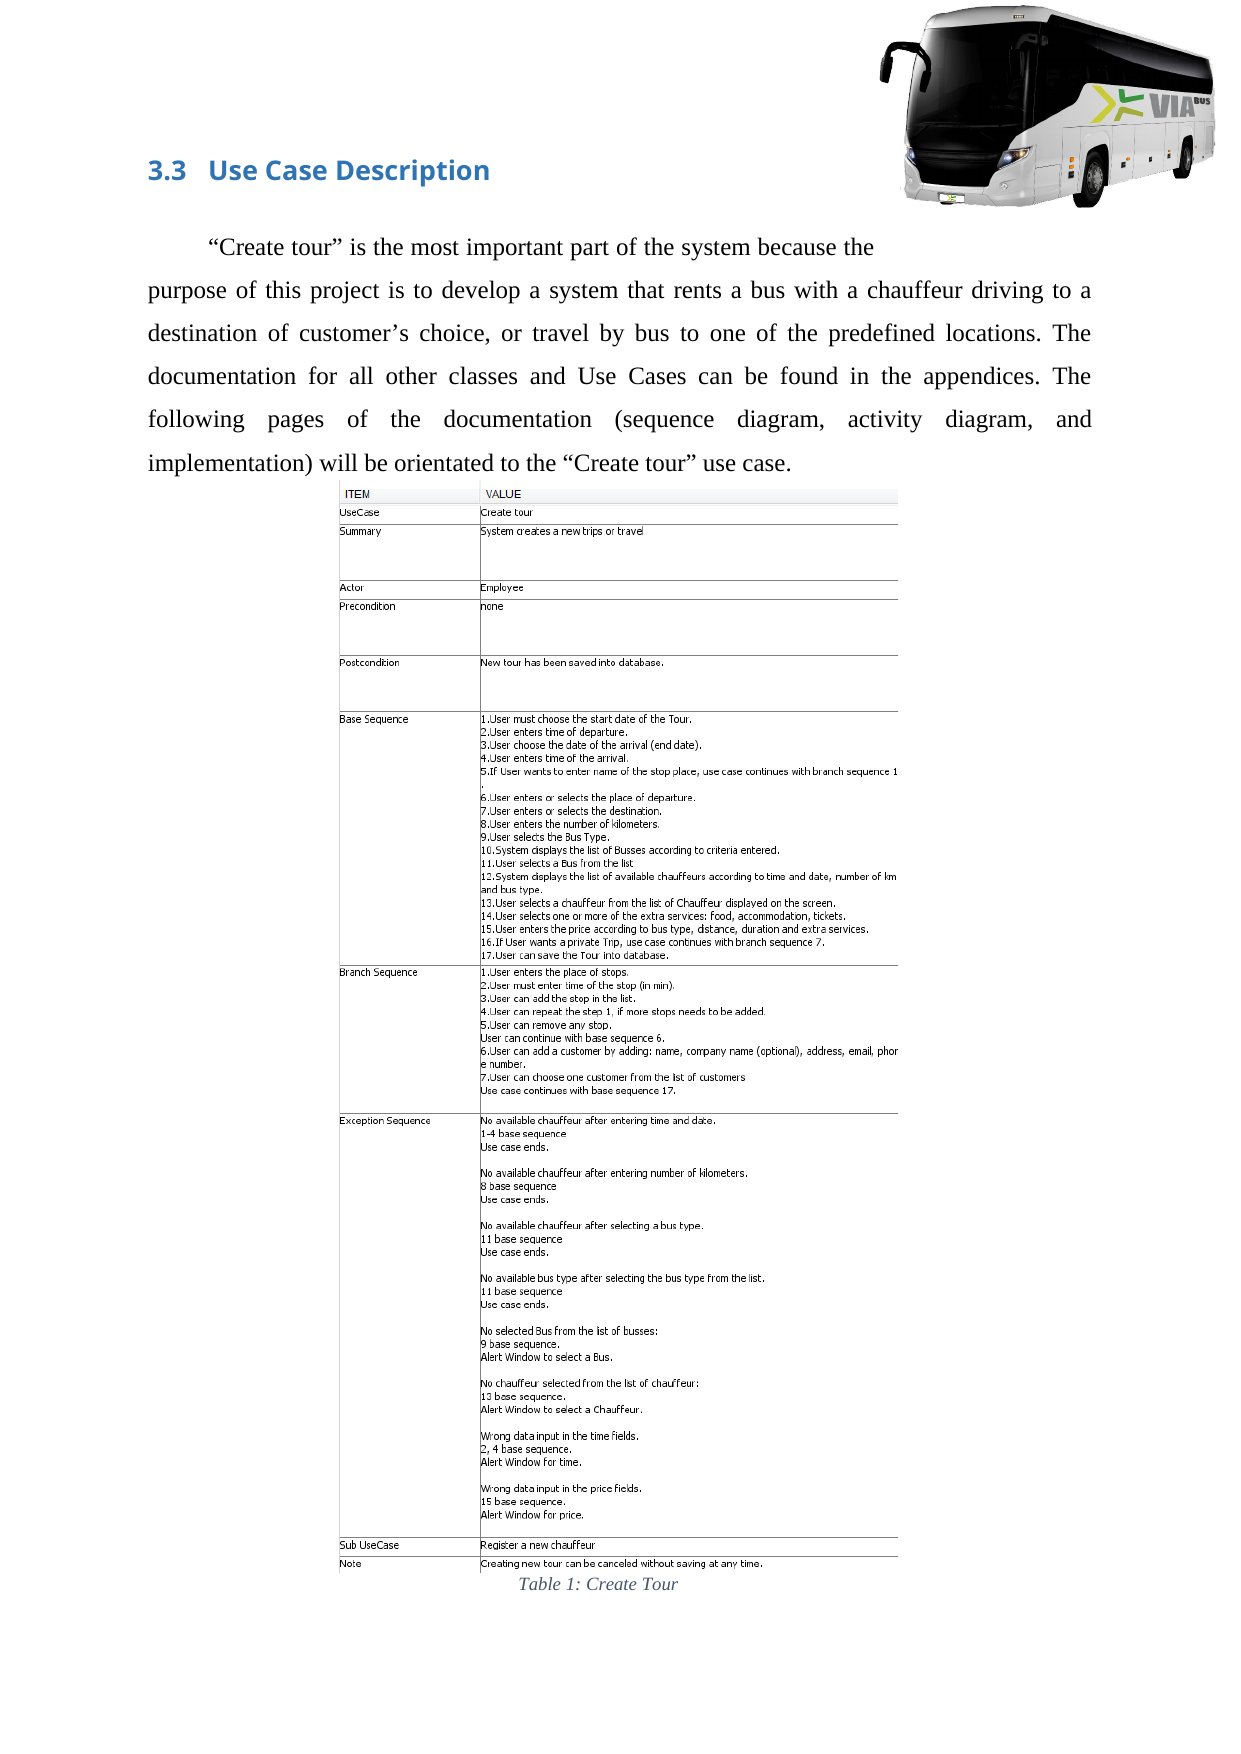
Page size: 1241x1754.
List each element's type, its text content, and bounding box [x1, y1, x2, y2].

subtitle Use Case Description [148, 152, 894, 189]
text “Create tour” is the most important part of the system because the purpose of this project is to develop a system that rents a bus with a chauffeur driving to a destination of customer’s choice, or travel by bus to one of the predefined locations. The documentation for all other classes and Use Cases can be found in the appendices. The following pages of the documentation (sequence diagram, activity diagram, and implementation) will be orientated to the “Create tour” use case. [148, 232, 1093, 476]
picture [338, 480, 898, 1576]
picture [874, 0, 1218, 213]
